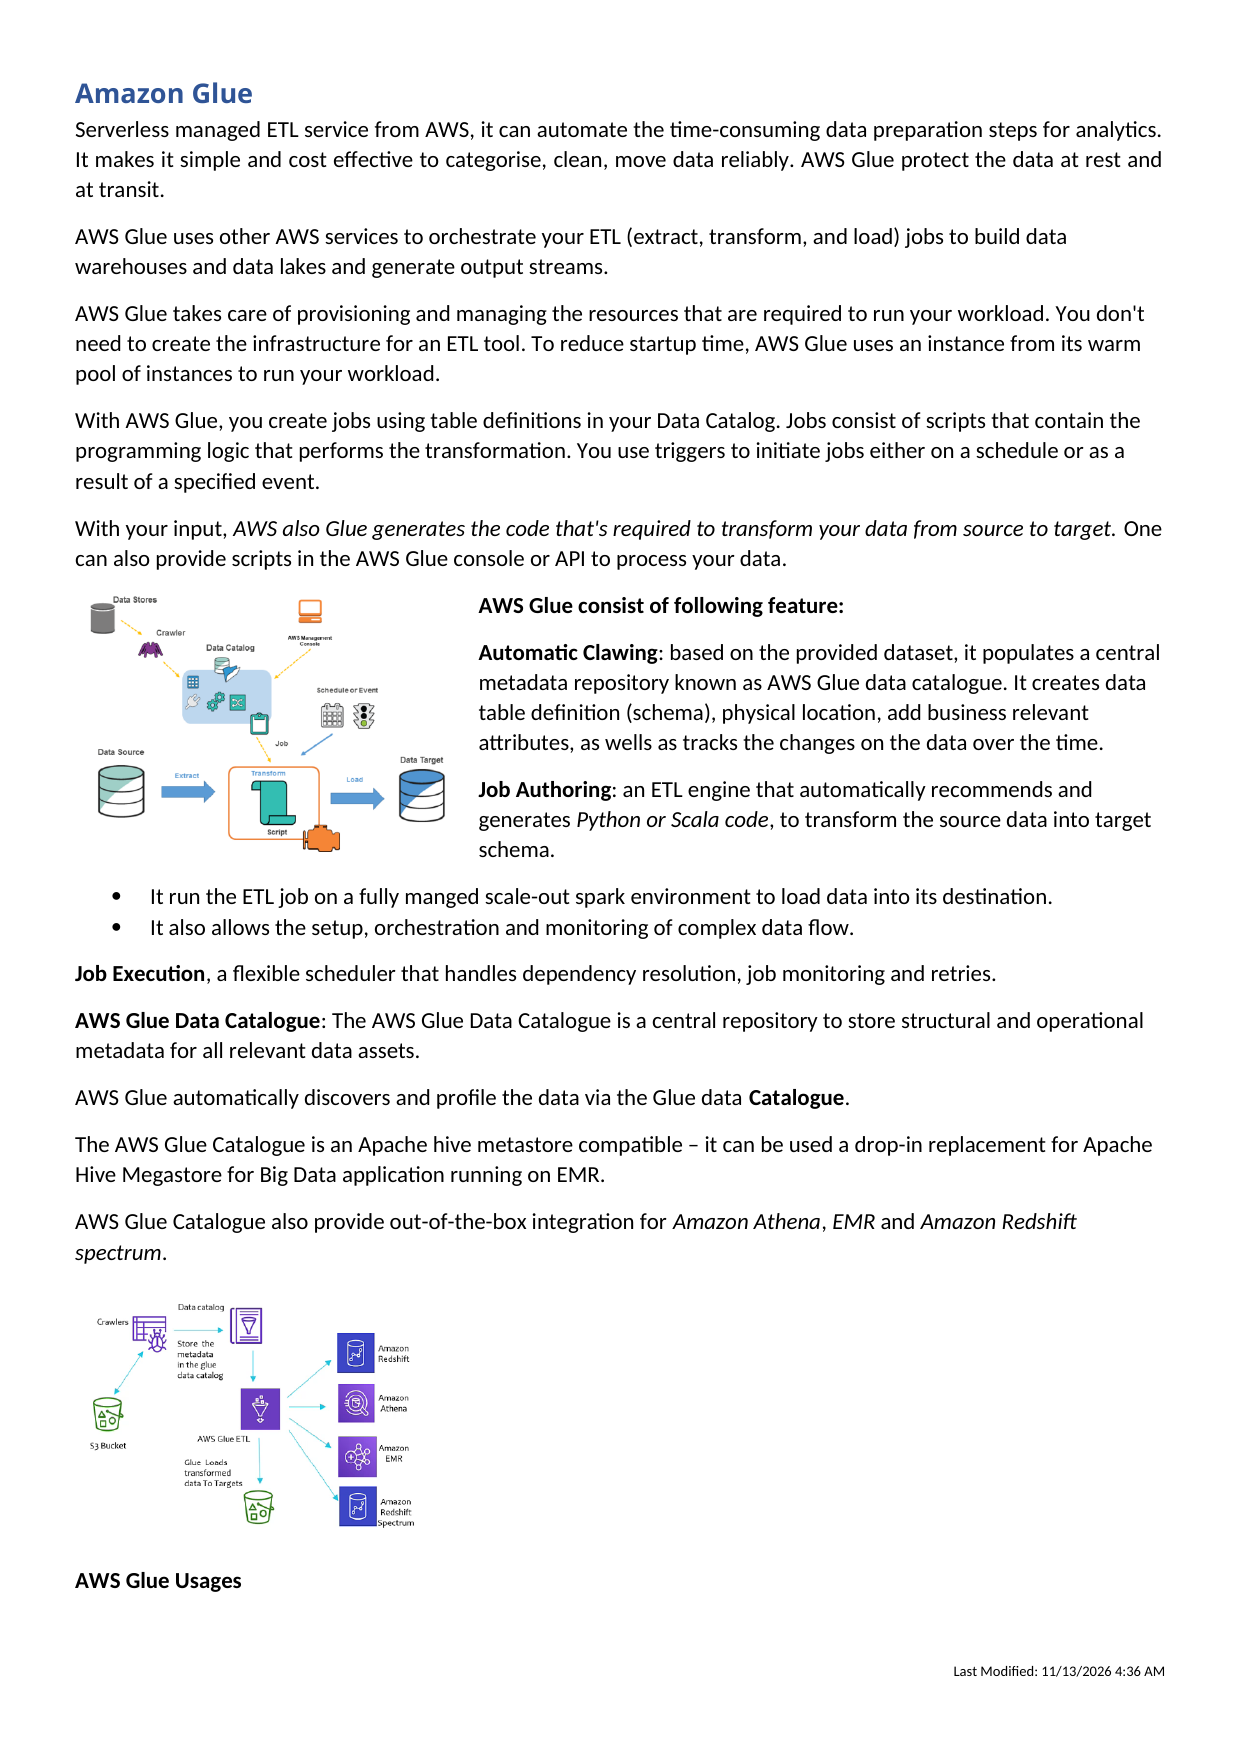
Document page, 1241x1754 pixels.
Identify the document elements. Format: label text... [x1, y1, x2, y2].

text AWS Glue Data Catalogue: The AWS Glue Data Catalogue is a central repository to store structural and operational metadata for all relevant data assets. [75, 1006, 1165, 1065]
picture [75, 590, 459, 851]
text AWS Glue consist of following feature: [459, 591, 1165, 619]
text Serverless managed ETL service from AWS, it can automate the time-consuming data preparation steps for analytics. It makes it simple and cost effective to categorise, clean, move data reliably. AWS Glue protect the data at rest and at transit. [75, 115, 1165, 203]
text AWS Glue Catalogue also provide out-of-the-box integration for Amazon Athena, EMR and Amazon Redshift spectrum. [75, 1207, 1165, 1266]
subtitle Amazon Glue [75, 75, 1165, 112]
text AWS Glue takes care of provisioning and managing the resources that are required to run your workload. You don't need to create the infrastructure for an ETL tool. To reduce startup time, AWS Glue uses an instance from its warm pool of instances to run your workload. [75, 299, 1165, 388]
text AWS Glue automatically discovers and profile the data via the Glue data Catalogue. [75, 1083, 1165, 1112]
text With your input, AWS also Glue generates the code that's required to transform your data from source to target. One can also provide scripts in the AWS Glue console or API to process your data. [75, 514, 1165, 572]
text AWS Glue uses other AWS services to orchestrate your ETL (extract, transform, and load) jobs to build data warehouses and data lakes and generate output streams. [75, 222, 1165, 280]
text With AWS Glue, you create jobs using table definitions in your Data Catalog. Jobs consist of scripts that contain the programming logic that performs the transformation. You use triggers to initiate jobs either on a schedule or as a result of a specified event. [75, 406, 1165, 495]
list It run the ETL job on a fully manged scale-out spark environment to load data into its destination. [112, 882, 1165, 911]
picture [75, 1284, 426, 1548]
text Automatic Clawing: based on the provided dataset, it populates a central metadata repository known as AWS Glue data catalogue. It creates data table definition (schema), physical location, add business relevant attributes, as wells as tracks the changes on the data over the time. [459, 638, 1165, 756]
text Job Authoring: an ETL engine that automatically recommends and generates Python or Scala code, to transform the source data into target schema. [75, 775, 1165, 864]
list It also allows the setup, orchestration and monitoring of complex data flow. [112, 913, 1165, 941]
text The AWS Glue Catalogue is an Apache hive metastore compatible – it can be used a drop-in replacement for Apache Hive Megastore for Big Data application running on EMR. [75, 1130, 1165, 1189]
text AWS Glue Usages [75, 1566, 1165, 1594]
text Job Execution, a flexible scheduler that handles dependency resolution, job monitoring and retries. [75, 959, 1165, 988]
